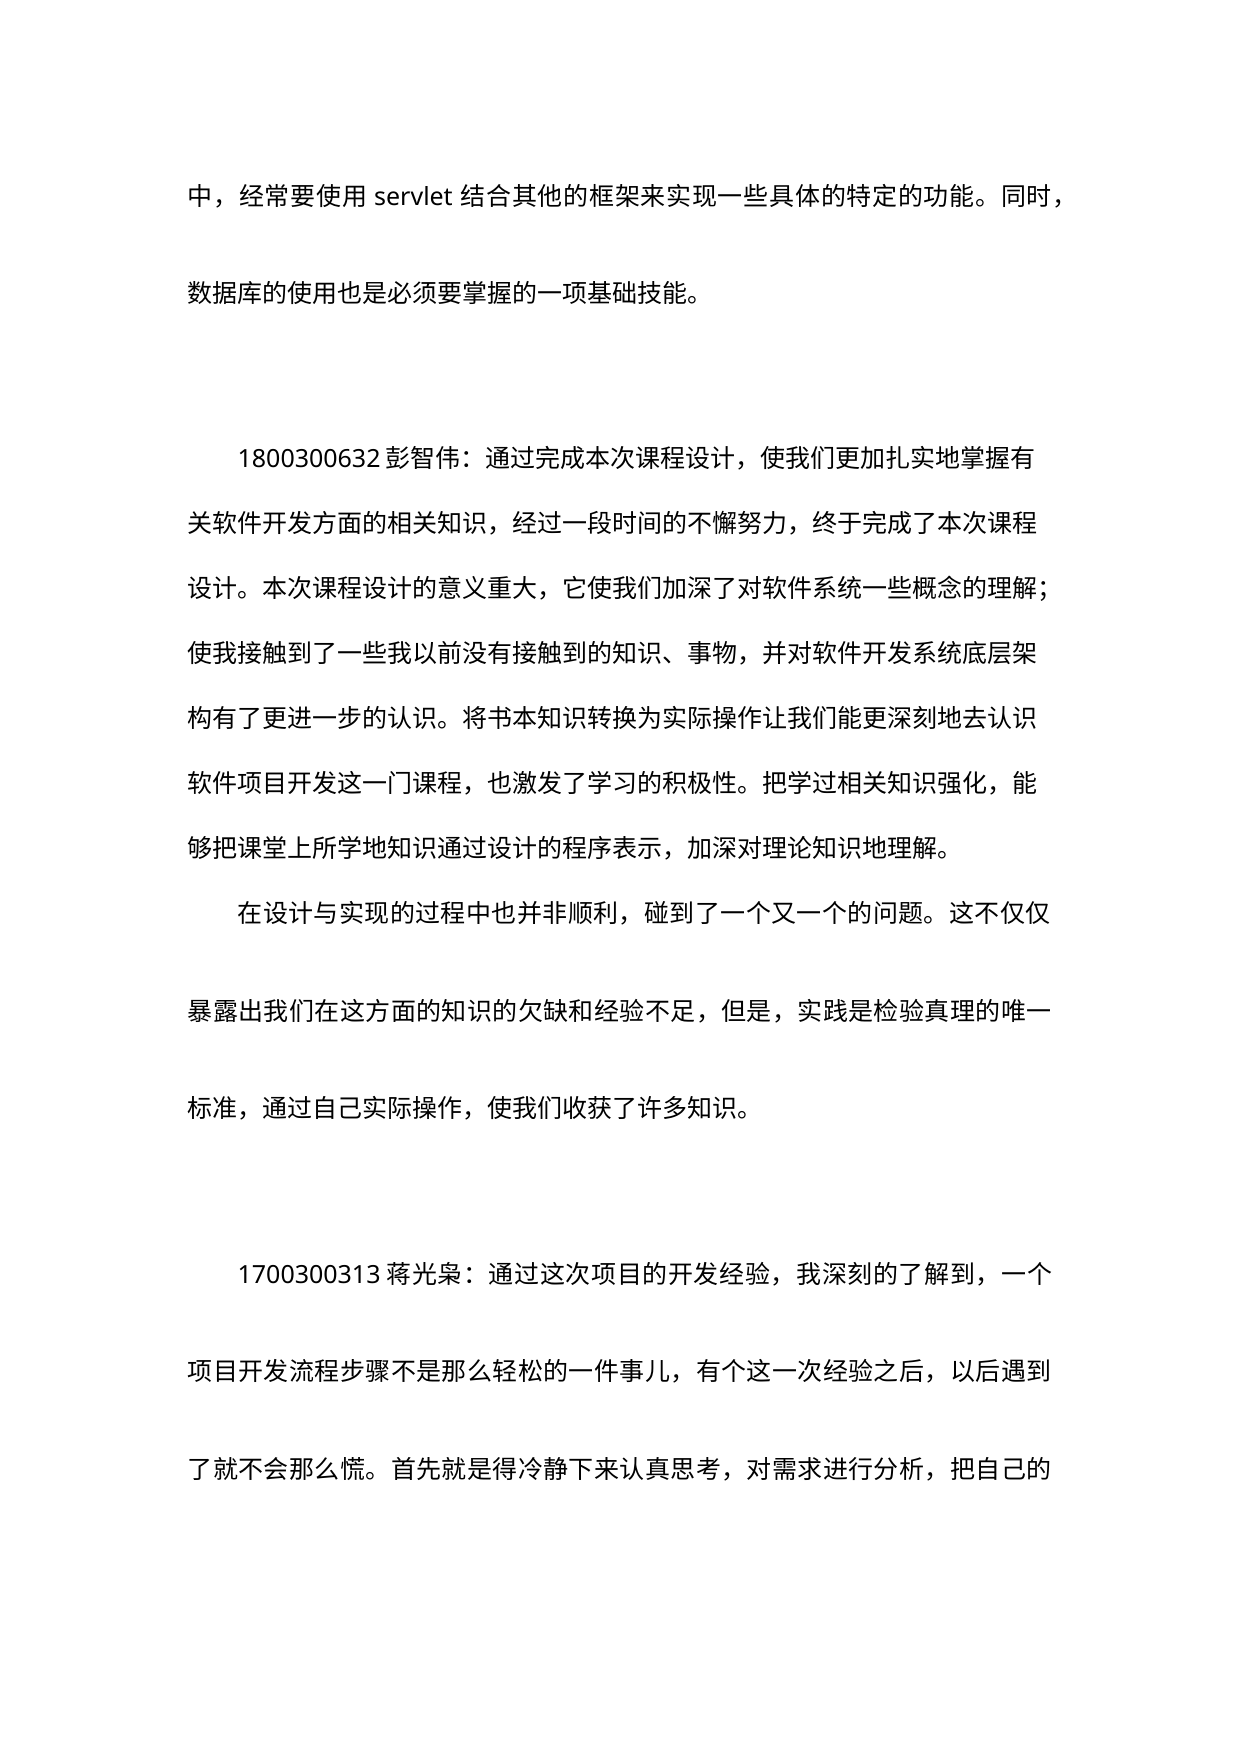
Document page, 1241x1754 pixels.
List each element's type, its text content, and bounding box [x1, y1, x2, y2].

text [187, 1240, 1053, 1500]
text 1800300632彭智伟：通过完成本次课程设计，使我们更加扎实地掌握有关软件开发方面的相关知识，经过一段时间的不懈努力，终于完成了本次课程设计。本次课程设计的意义重大，它使我们加深了对软件系统一些概念的理解；使我接触到了一些我以前没有接触到的知识、事物，并对软件开发系统底层架构有了更进一步的认识。将书本知识转换为实际操作让我们能更深刻地去认识软件项目开发这一门课程，也激发了学习的积极性。把学过相关知识强化，能够把课堂上所学地知识通过设计的程序表示，加深对理论知识地理解。 [187, 424, 1053, 879]
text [187, 162, 1053, 324]
text 在设计与实现的过程中也并非顺利，碰到了一个又一个的问题。这不仅仅暴露出我们在这方面的知识的欠缺和经验不足，但是，实践是检验真理的唯一标准，通过自己实际操作，使我们收获了许多知识。 [187, 879, 1053, 1139]
